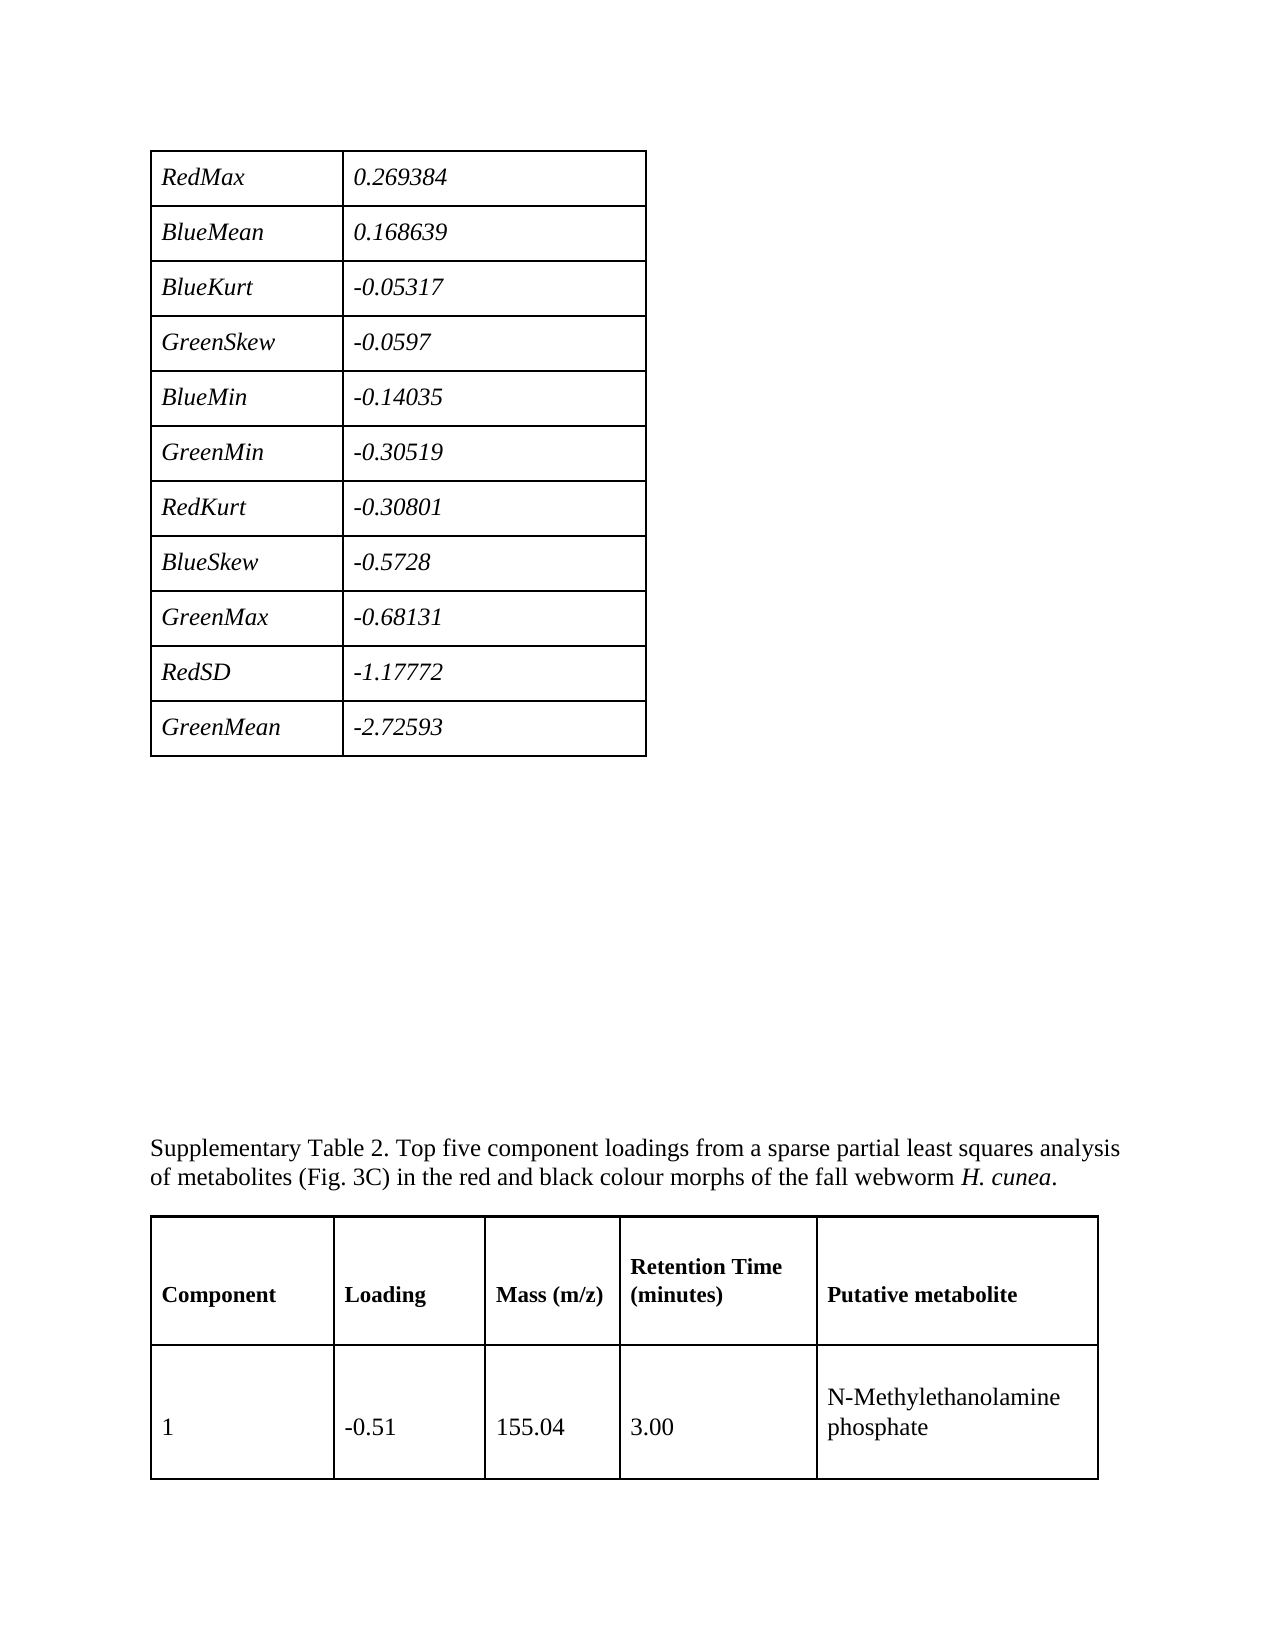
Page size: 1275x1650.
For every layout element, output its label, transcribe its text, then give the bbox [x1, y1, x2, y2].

table_cell GreenMax [152, 592, 342, 645]
table_cell -0.14035 [344, 372, 645, 425]
table_cell GreenSkew [152, 317, 342, 370]
table_header Component [152, 1218, 333, 1344]
table_cell GreenMin [152, 427, 342, 480]
table_cell -0.30801 [344, 482, 645, 535]
text Supplementary Table 2. Top five component loadings from a sparse partial least squares analysis of metabolites (Fig. 3C) in the red and black colour morphs of the fall webworm H. cunea. [150, 1104, 1125, 1190]
table_cell -0.0597 [344, 317, 645, 370]
table_cell RedKurt [152, 482, 342, 535]
table_header Putative metabolite [818, 1218, 1097, 1344]
table_cell GreenMean [152, 702, 342, 755]
table_cell BlueMean [152, 207, 342, 260]
table_cell BlueKurt [152, 262, 342, 315]
table_cell N-Methylethanolamine phosphate [818, 1346, 1097, 1478]
table_cell BlueMin [152, 372, 342, 425]
table_cell -0.05317 [344, 262, 645, 315]
table_cell 0.269384 [344, 152, 645, 205]
table_header Retention Time (minutes) [621, 1218, 816, 1344]
table_header Loading [335, 1218, 484, 1344]
table_header Mass (m/z) [486, 1218, 619, 1344]
table_cell RedMax [152, 152, 342, 205]
table_cell -0.68131 [344, 592, 645, 645]
table_cell 155.04 [486, 1346, 619, 1478]
table_cell -1.17772 [344, 647, 645, 700]
table_cell -0.30519 [344, 427, 645, 480]
table_cell -2.72593 [344, 702, 645, 755]
table_cell 0.168639 [344, 207, 645, 260]
table_cell RedSD [152, 647, 342, 700]
table_cell BlueSkew [152, 537, 342, 590]
table_cell 3.00 [621, 1346, 816, 1478]
table_cell 1 [152, 1346, 333, 1478]
table_cell -0.51 [335, 1346, 484, 1478]
table_cell -0.5728 [344, 537, 645, 590]
